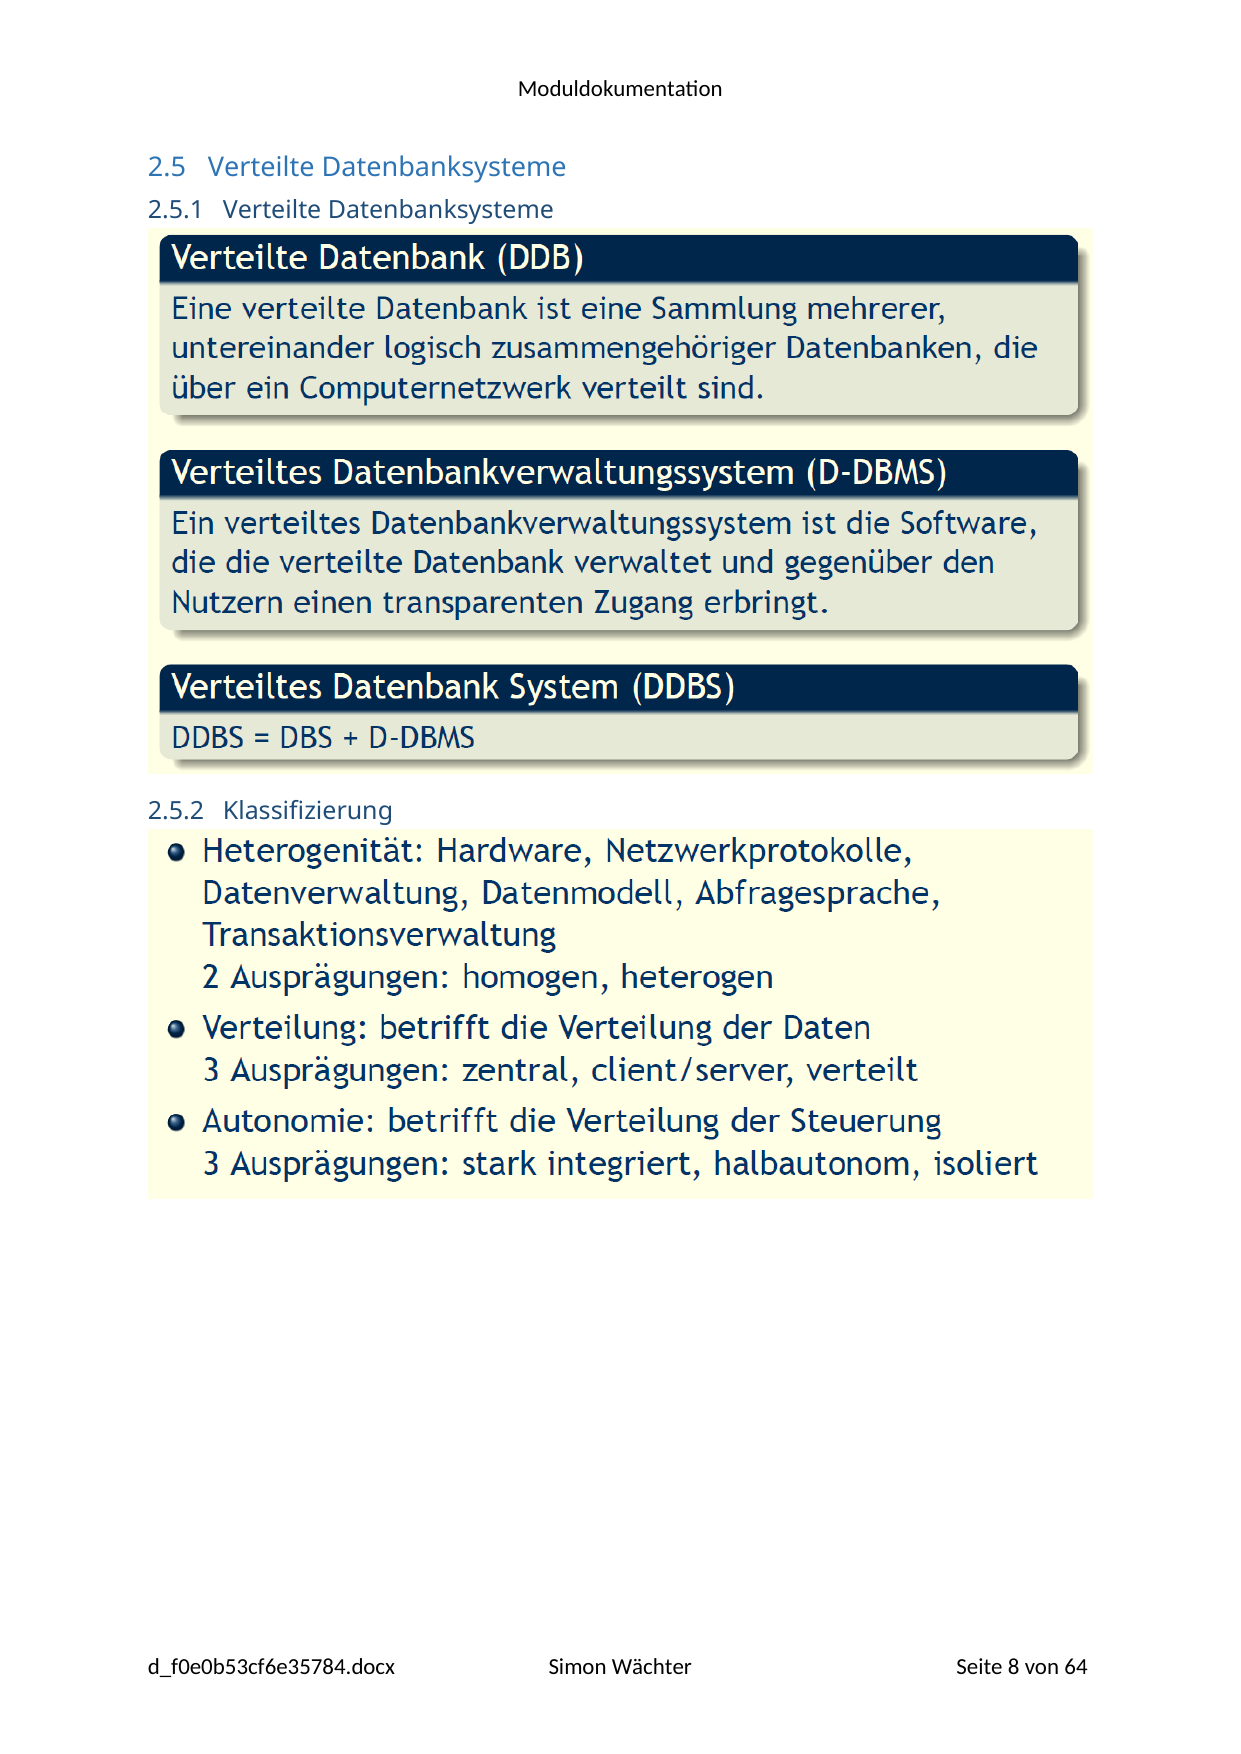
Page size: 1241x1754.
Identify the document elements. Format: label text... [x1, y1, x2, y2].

picture [147, 228, 1093, 774]
subtitle Klassifizierung [148, 792, 1093, 826]
subtitle Verteilte Datenbanksysteme [148, 148, 1093, 184]
picture [147, 829, 1093, 1199]
subtitle Verteilte Datenbanksysteme [148, 192, 1093, 226]
